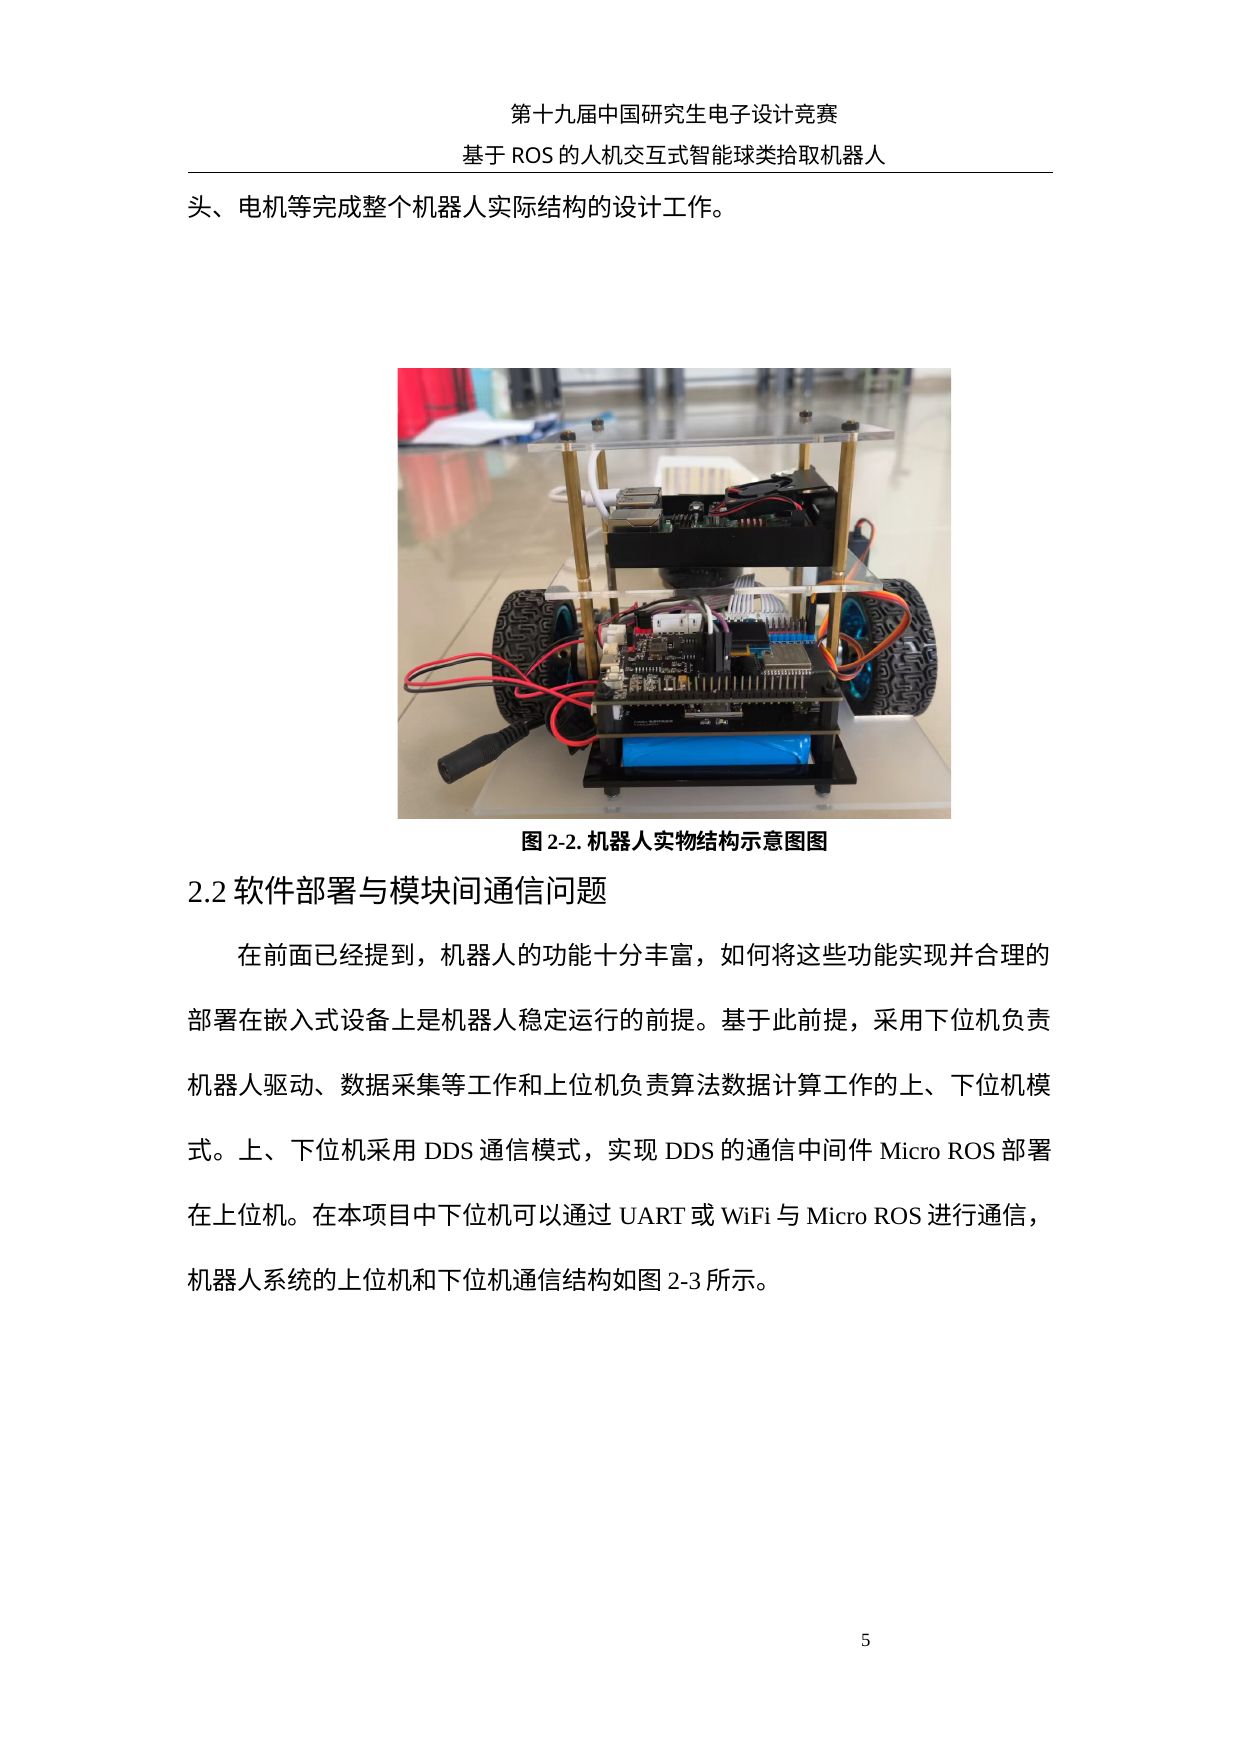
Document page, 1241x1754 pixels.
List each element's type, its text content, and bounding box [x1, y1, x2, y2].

text 在前面已经提到，机器人的功能十分丰富，如何将这些功能实现并合理的部署在嵌入式设备上是机器人稳定运行的前提。基于此前提，采用下位机负责机器人驱动、数据采集等工作和上位机负责算法数据计算工作的上、下位机模式。上、下位机采用DDS通信模式，实现DDS的通信中间件Micro ROS部署在上位机。在本项目中下位机可以通过UART或WiFi与Micro ROS进行通信，机器人系统的上位机和下位机通信结构如图2-3所示。 [187, 921, 1053, 1311]
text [187, 173, 1053, 238]
picture [397, 368, 952, 819]
text 图2-2. 机器人实物结构示意图图 [187, 823, 1053, 856]
subtitle 2.2软件部署与模块间通信问题 [187, 856, 1053, 921]
